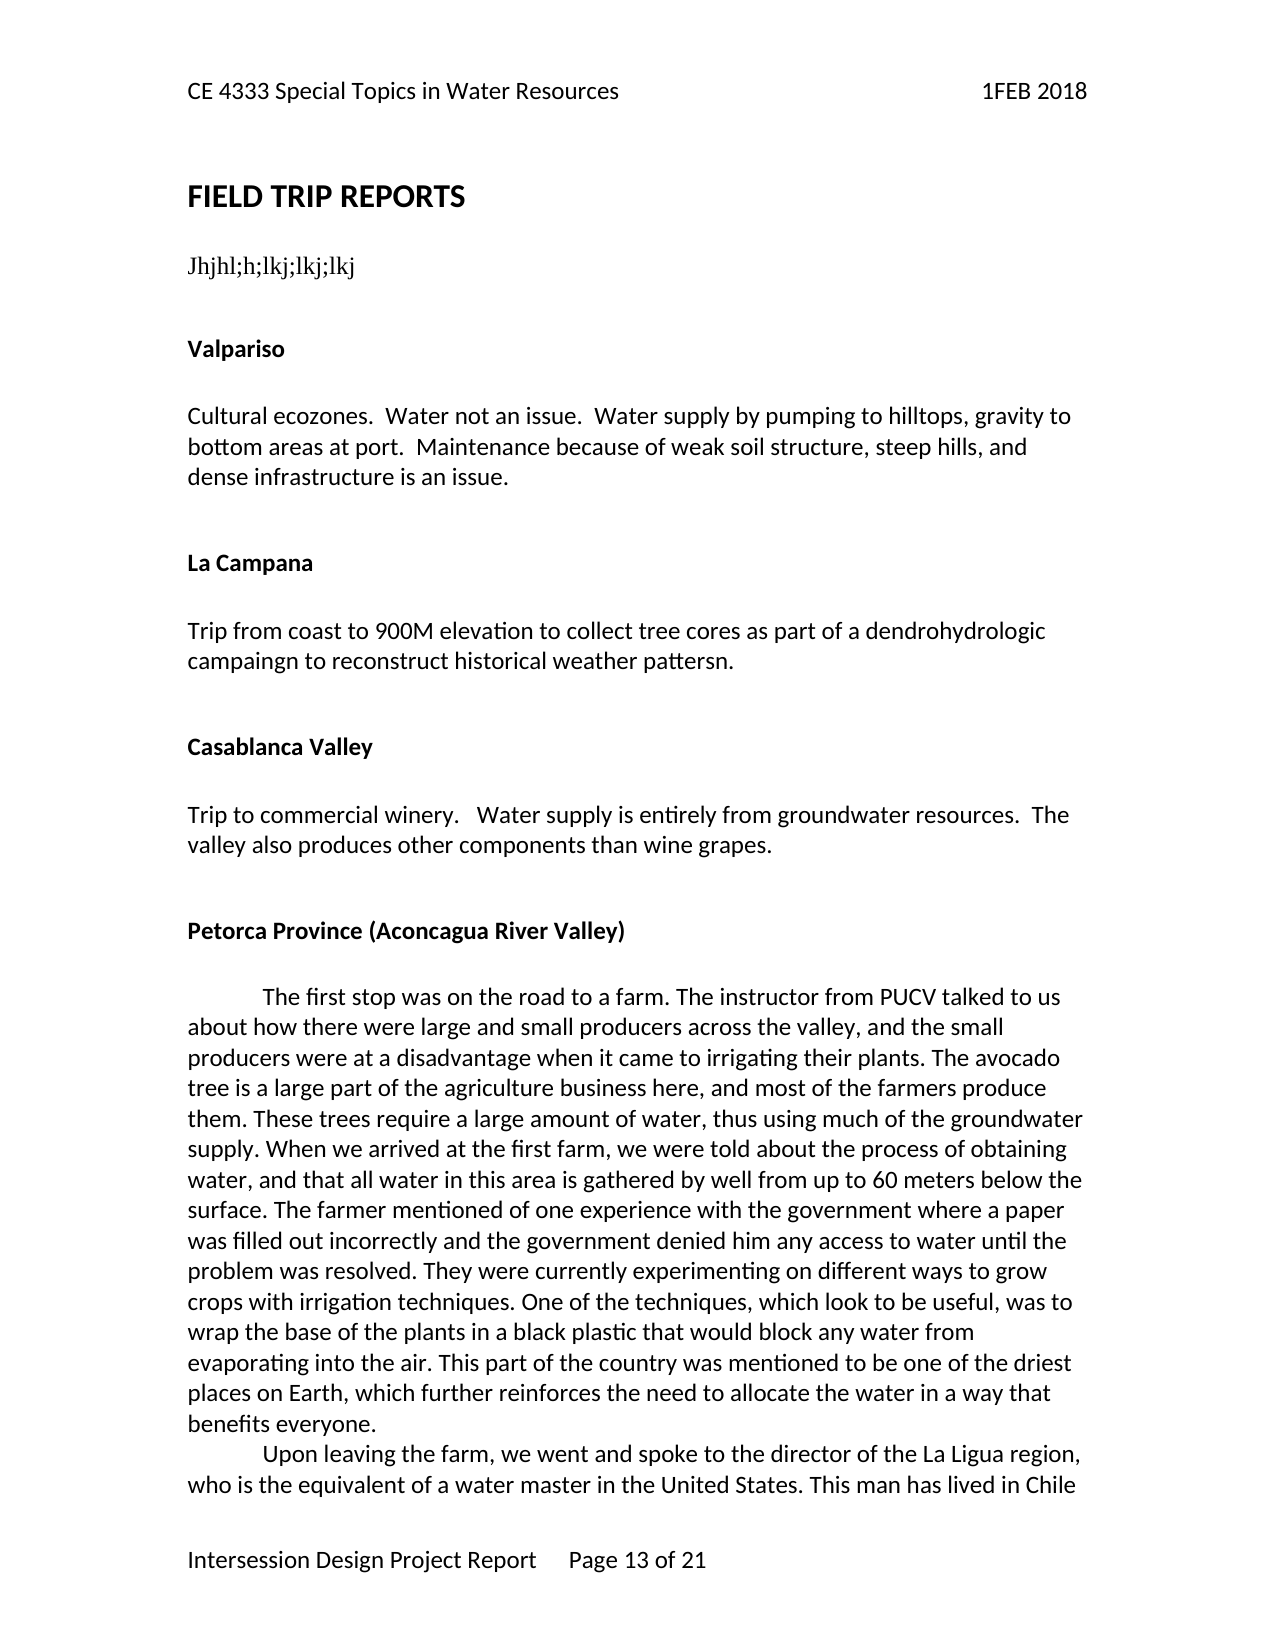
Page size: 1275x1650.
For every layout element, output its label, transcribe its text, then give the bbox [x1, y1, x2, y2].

text Jhjhl;h;lkj;lkj;lkj [187, 251, 1087, 279]
text Trip to commercial winery. Water supply is entirely from groundwater resources. The valley also produces other components than wine grapes. [187, 799, 1087, 860]
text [187, 1439, 1087, 1500]
subtitle Valpariso [187, 333, 1087, 364]
subtitle La Campana [187, 548, 1087, 578]
subtitle Petorca Province (Aconcagua River Valley) [187, 915, 1087, 946]
text Trip from coast to 900M elevation to collect tree cores as part of a dendrohydrologic campaingn to reconstruct historical weather pattersn. [187, 615, 1087, 676]
subtitle Casablanca Valley [187, 731, 1087, 762]
subtitle FIELD TRIP REPORTS [187, 175, 1087, 216]
text The first stop was on the road to a farm. The instructor from PUCV talked to us about how there were large and small producers across the valley, and the small producers were at a disadvantage when it came to irrigating their plants. The avocado tree is a large part of the agriculture business here, and most of the farmers produce them. These trees require a large amount of water, thus using much of the groundwater supply. When we arrived at the first farm, we were told about the process of obtaining water, and that all water in this area is gathered by well from up to 60 meters below the surface. The farmer mentioned of one experience with the government where a paper was filled out incorrectly and the government denied him any access to water until the problem was resolved. They were currently experimenting on different ways to grow crops with irrigation techniques. One of the techniques, which look to be useful, was to wrap the base of the plants in a black plastic that would block any water from evaporating into the air. This part of the country was mentioned to be one of the driest places on Earth, which further reinforces the need to allocate the water in a way that benefits everyone. [187, 981, 1087, 1439]
text Cultural ecozones. Water not an issue. Water supply by pumping to hilltops, gravity to bottom areas at port. Maintenance because of weak soil structure, steep hills, and dense infrastructure is an issue. [187, 401, 1087, 492]
